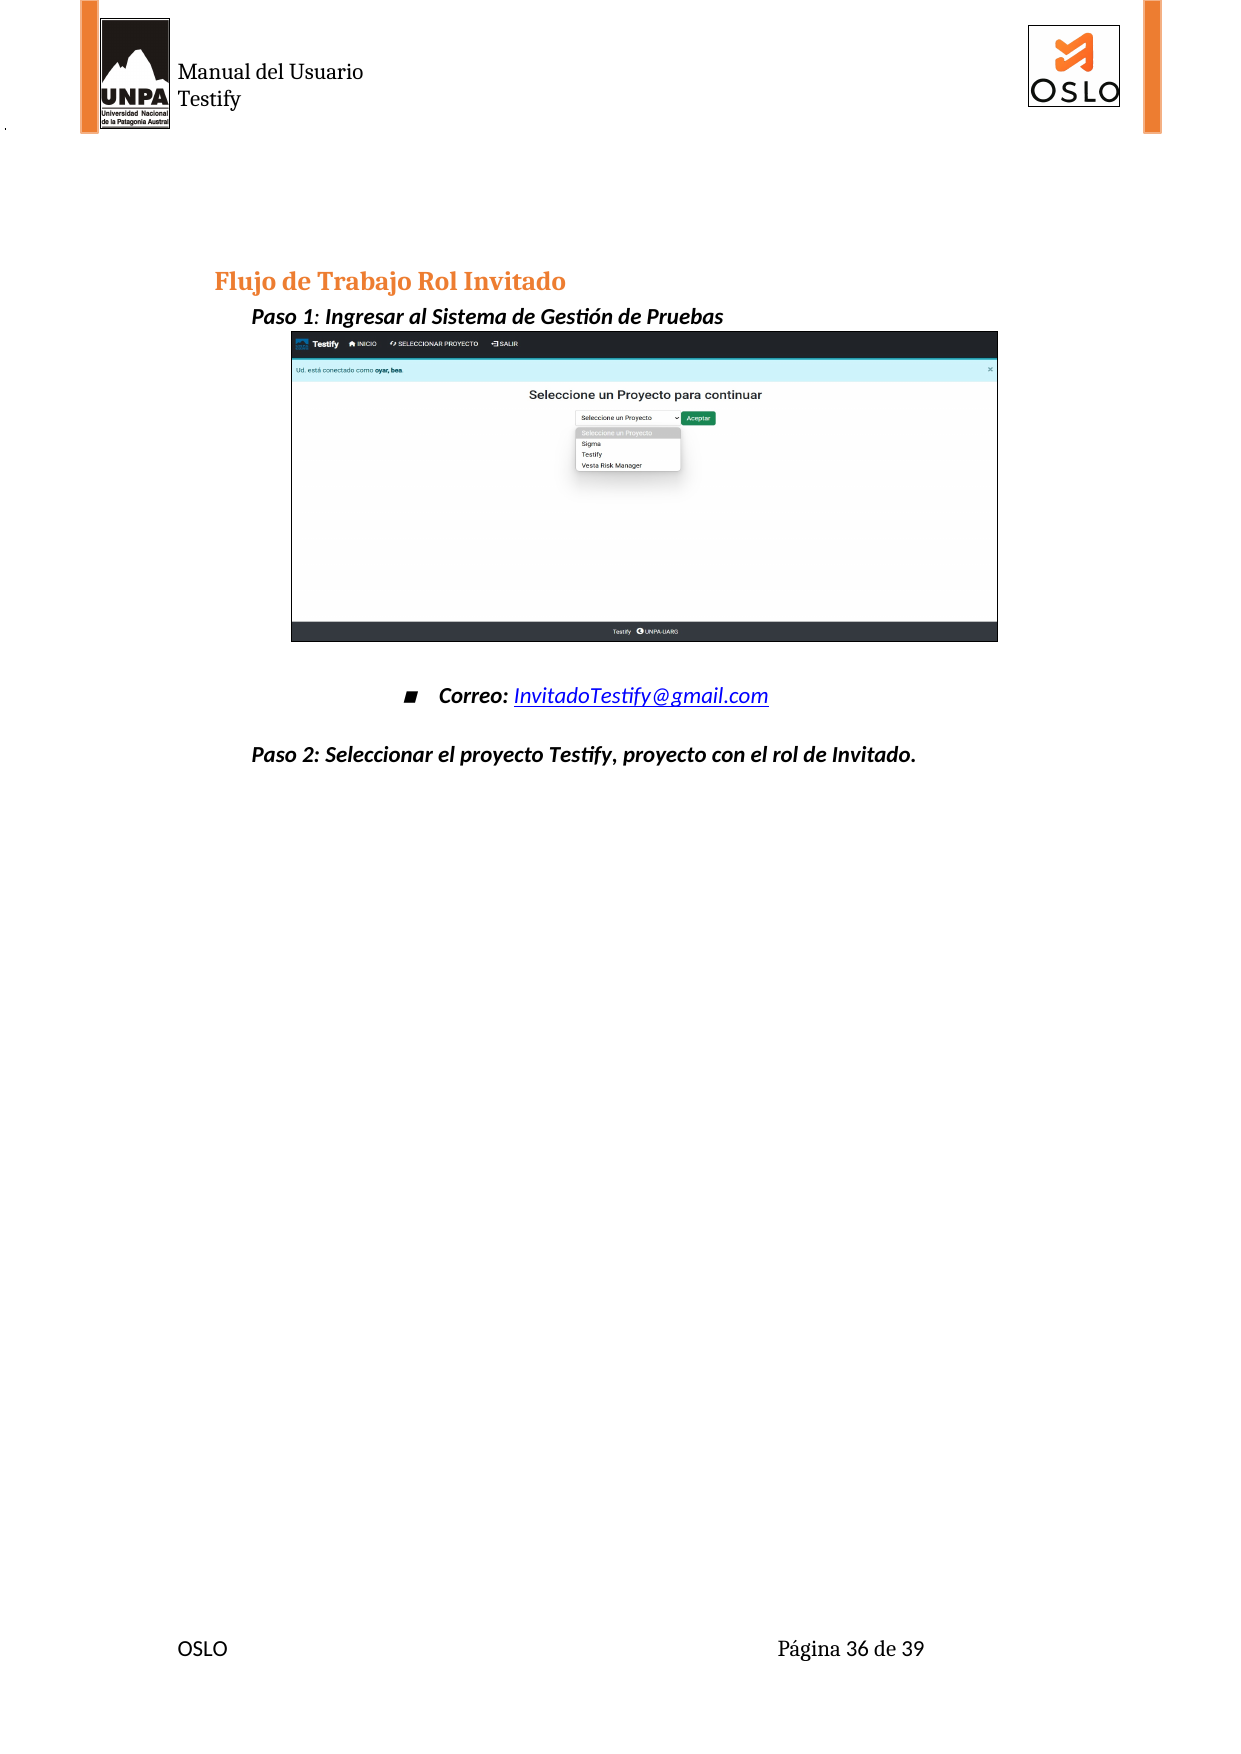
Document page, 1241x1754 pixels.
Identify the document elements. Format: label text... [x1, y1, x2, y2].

picture [101, 19, 169, 128]
subtitle Flujo de Trabajo Rol Invitado [177, 266, 1063, 297]
text Paso 1: Ingresar al Sistema de Gestión de Pruebas [251, 302, 1063, 330]
text Paso 2: Seleccionar el proyecto Testify, proyecto con el rol de Invitado. [251, 740, 1063, 768]
picture [1029, 26, 1119, 106]
picture [292, 332, 997, 641]
